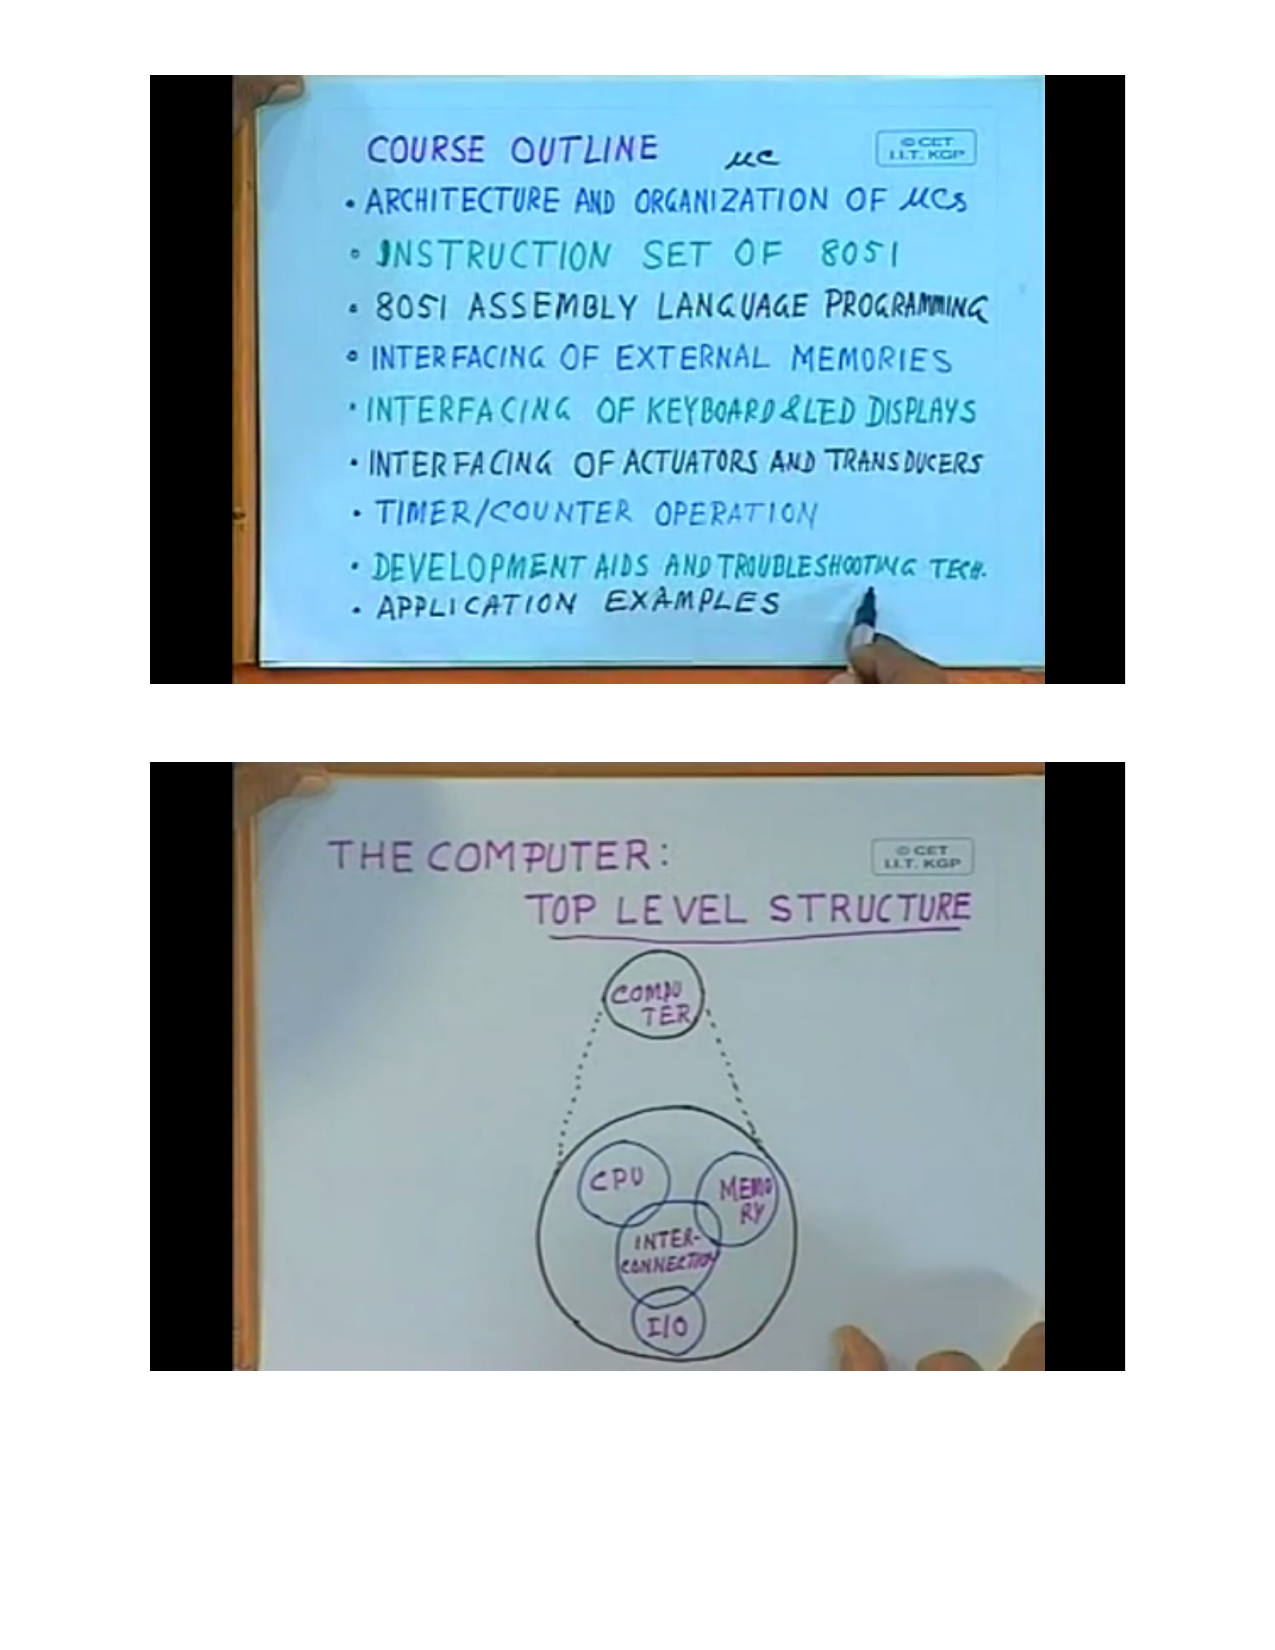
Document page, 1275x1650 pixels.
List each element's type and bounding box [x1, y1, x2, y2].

picture [150, 762, 1125, 1371]
picture [150, 75, 1125, 684]
